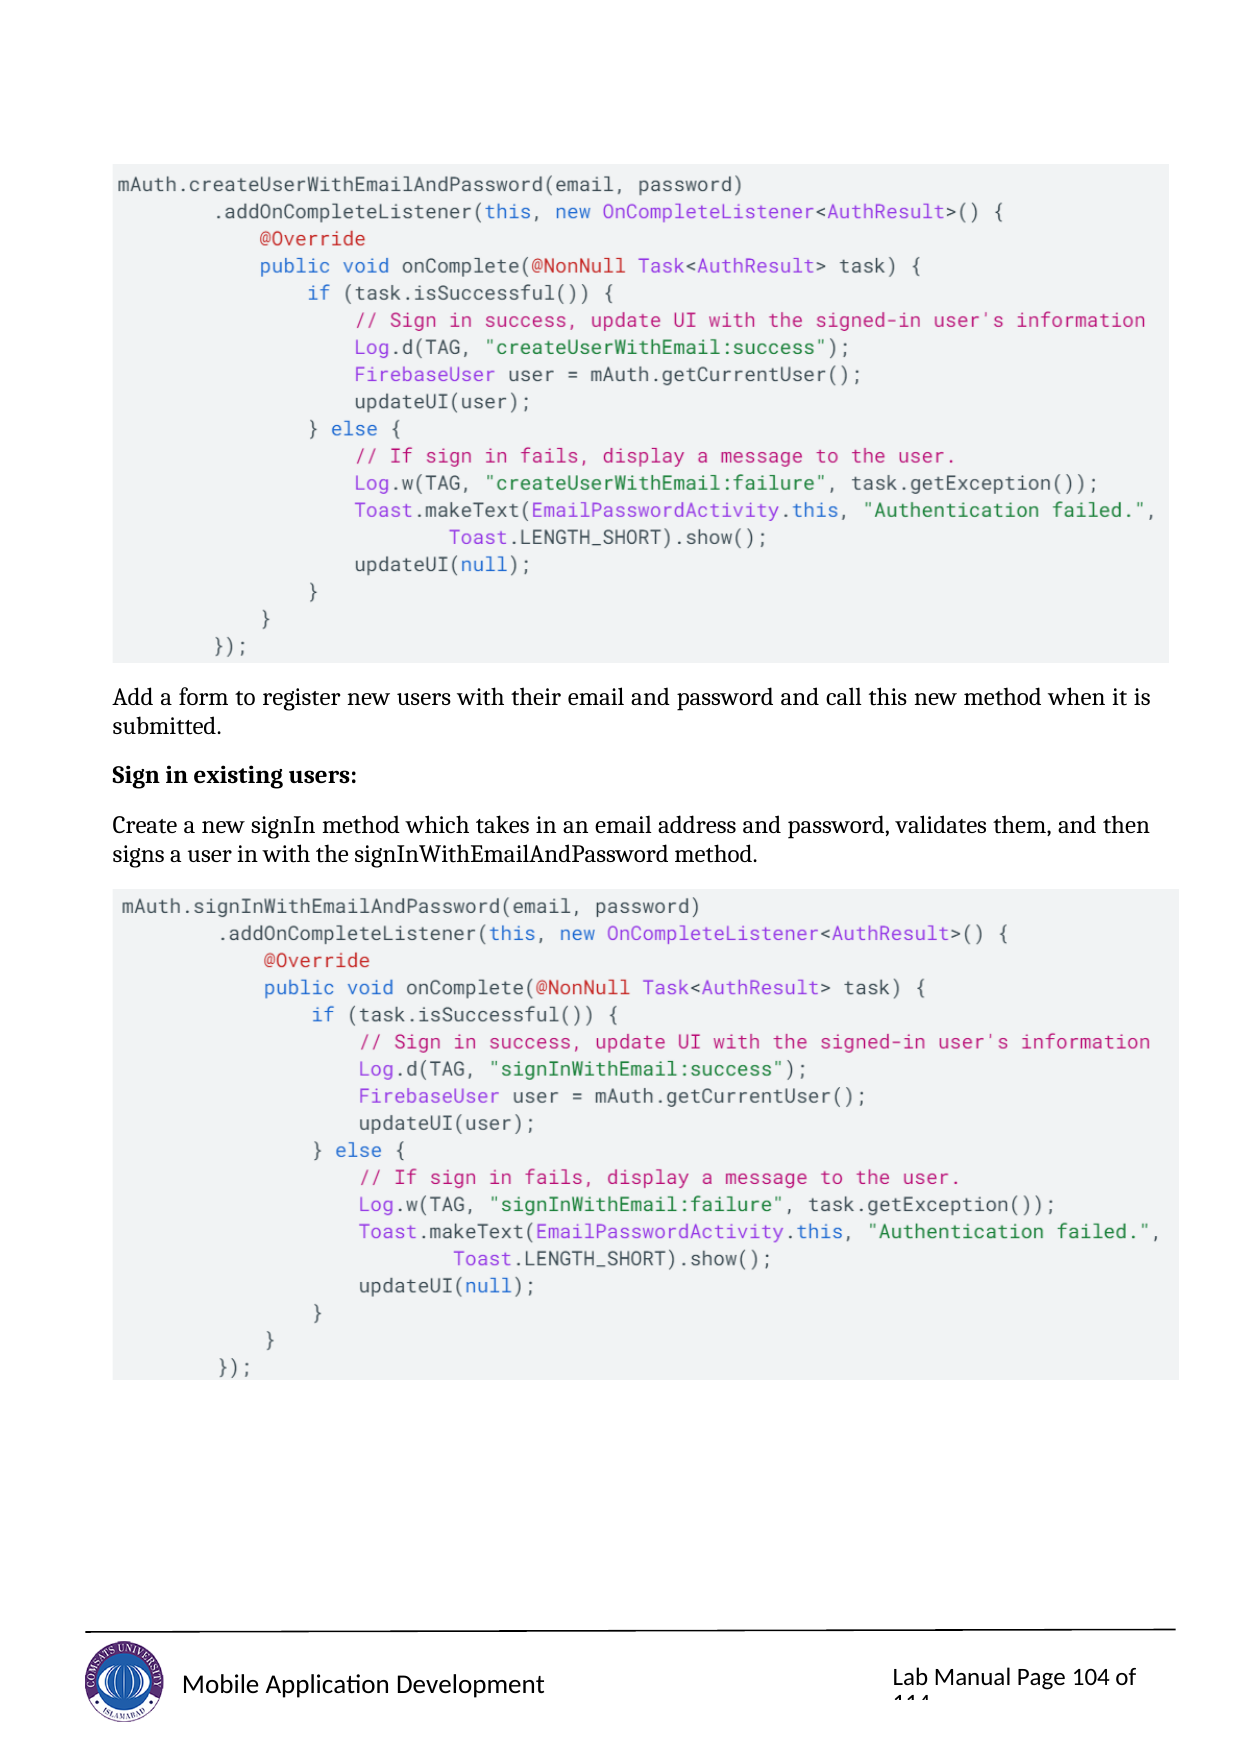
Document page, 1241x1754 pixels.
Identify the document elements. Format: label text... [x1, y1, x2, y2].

picture [112, 889, 1179, 1380]
subtitle Sign in existing users: [112, 761, 1240, 790]
text Create a new signIn method which takes in an email address and password, validates them, and then signs a user in with the signInWithEmailAndPassword method. [112, 811, 1152, 868]
picture [85, 1641, 165, 1722]
picture [112, 164, 1169, 663]
text Add a form to register new users with their email and password and call this new method when it is submitted. [112, 683, 1152, 741]
